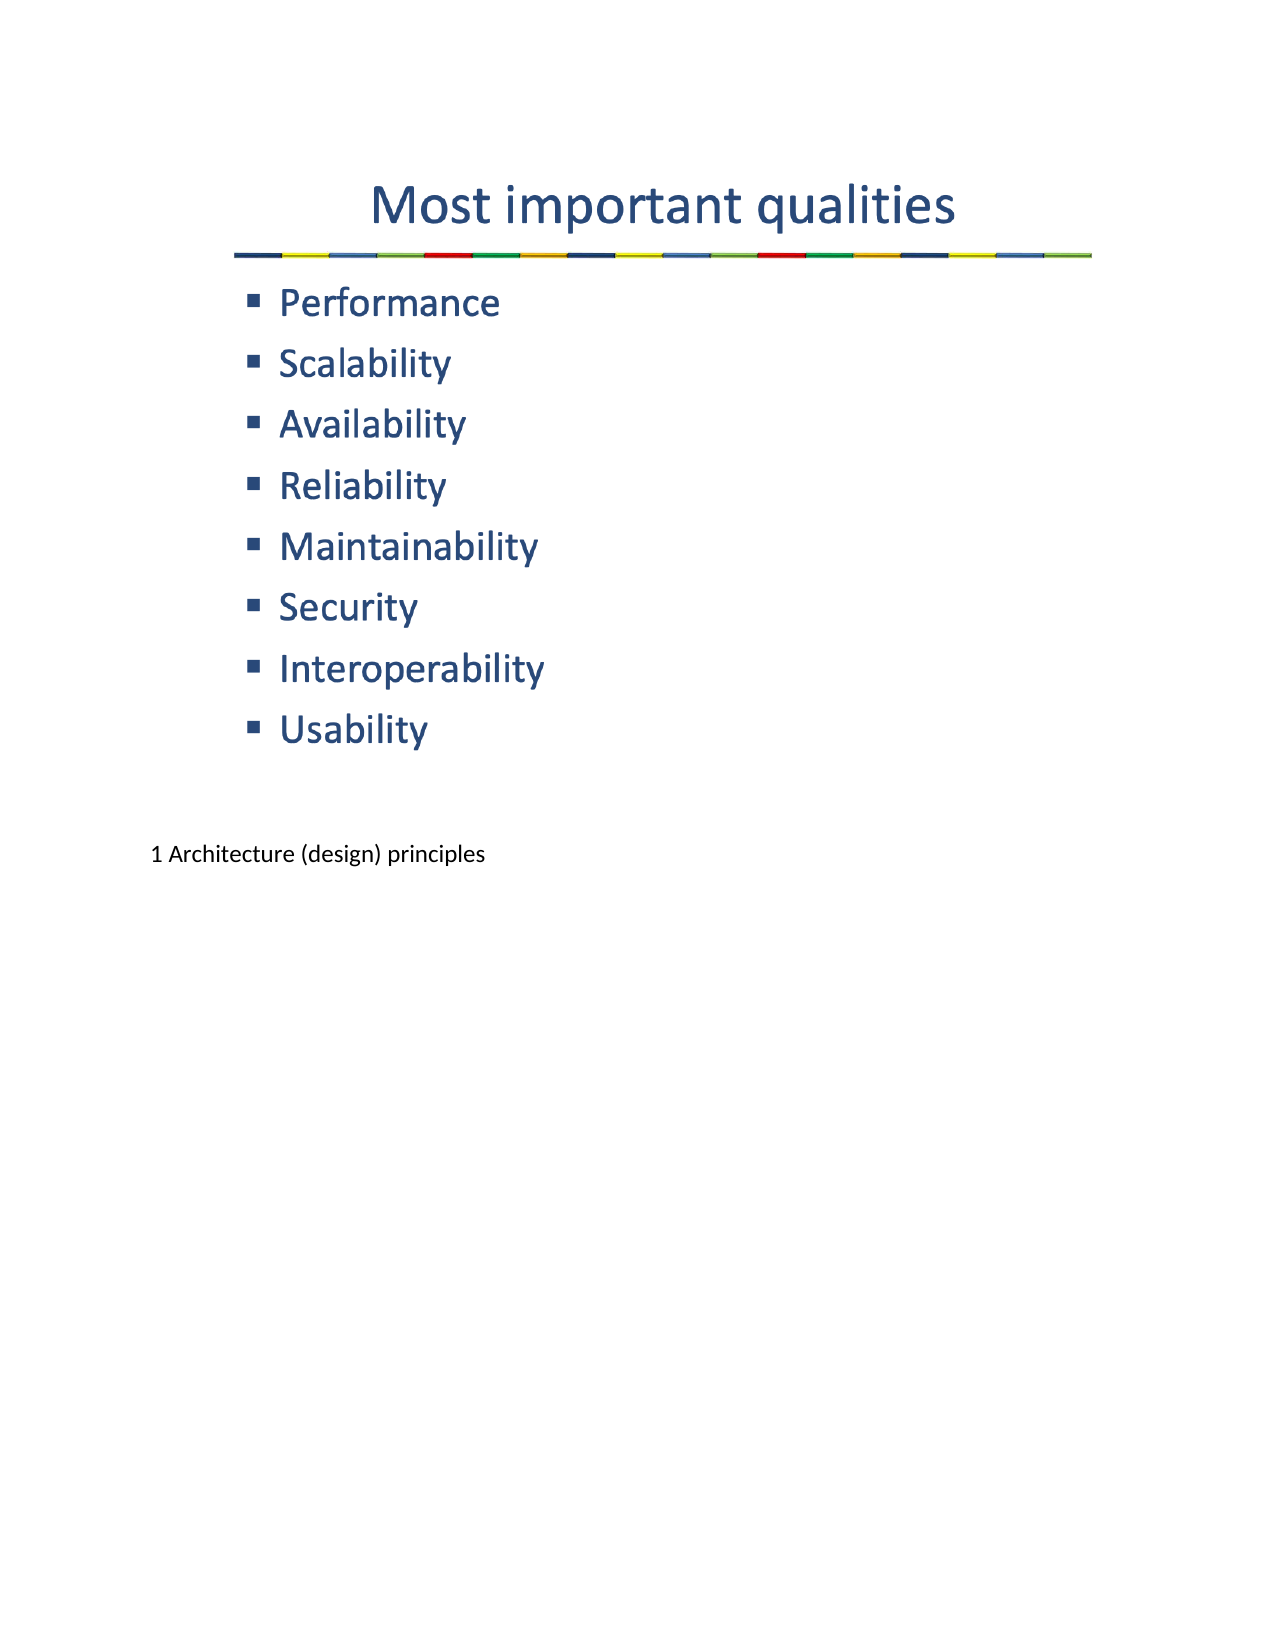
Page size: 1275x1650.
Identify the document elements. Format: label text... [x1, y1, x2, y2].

text 1 Architecture (design) principles [150, 838, 1125, 869]
